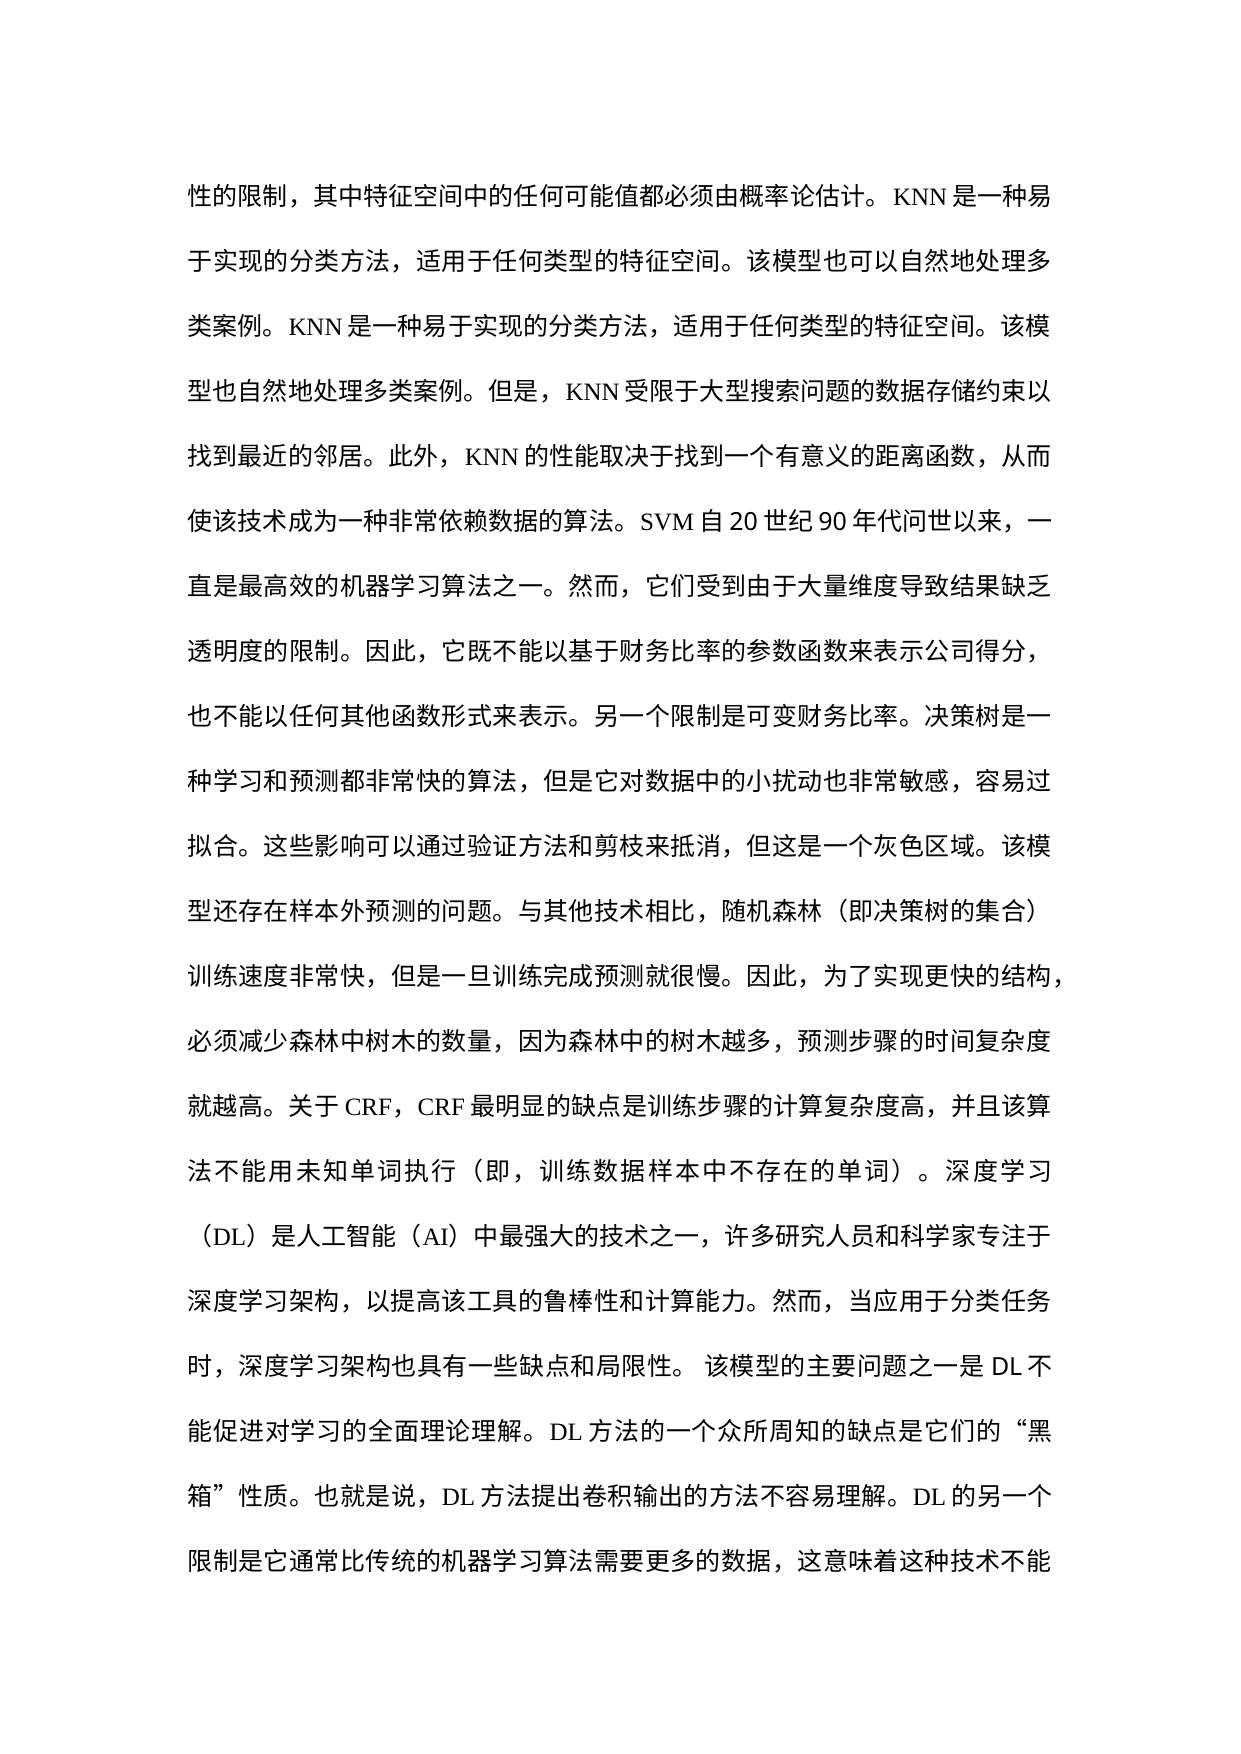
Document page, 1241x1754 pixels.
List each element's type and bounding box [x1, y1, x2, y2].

text [187, 162, 1053, 1592]
